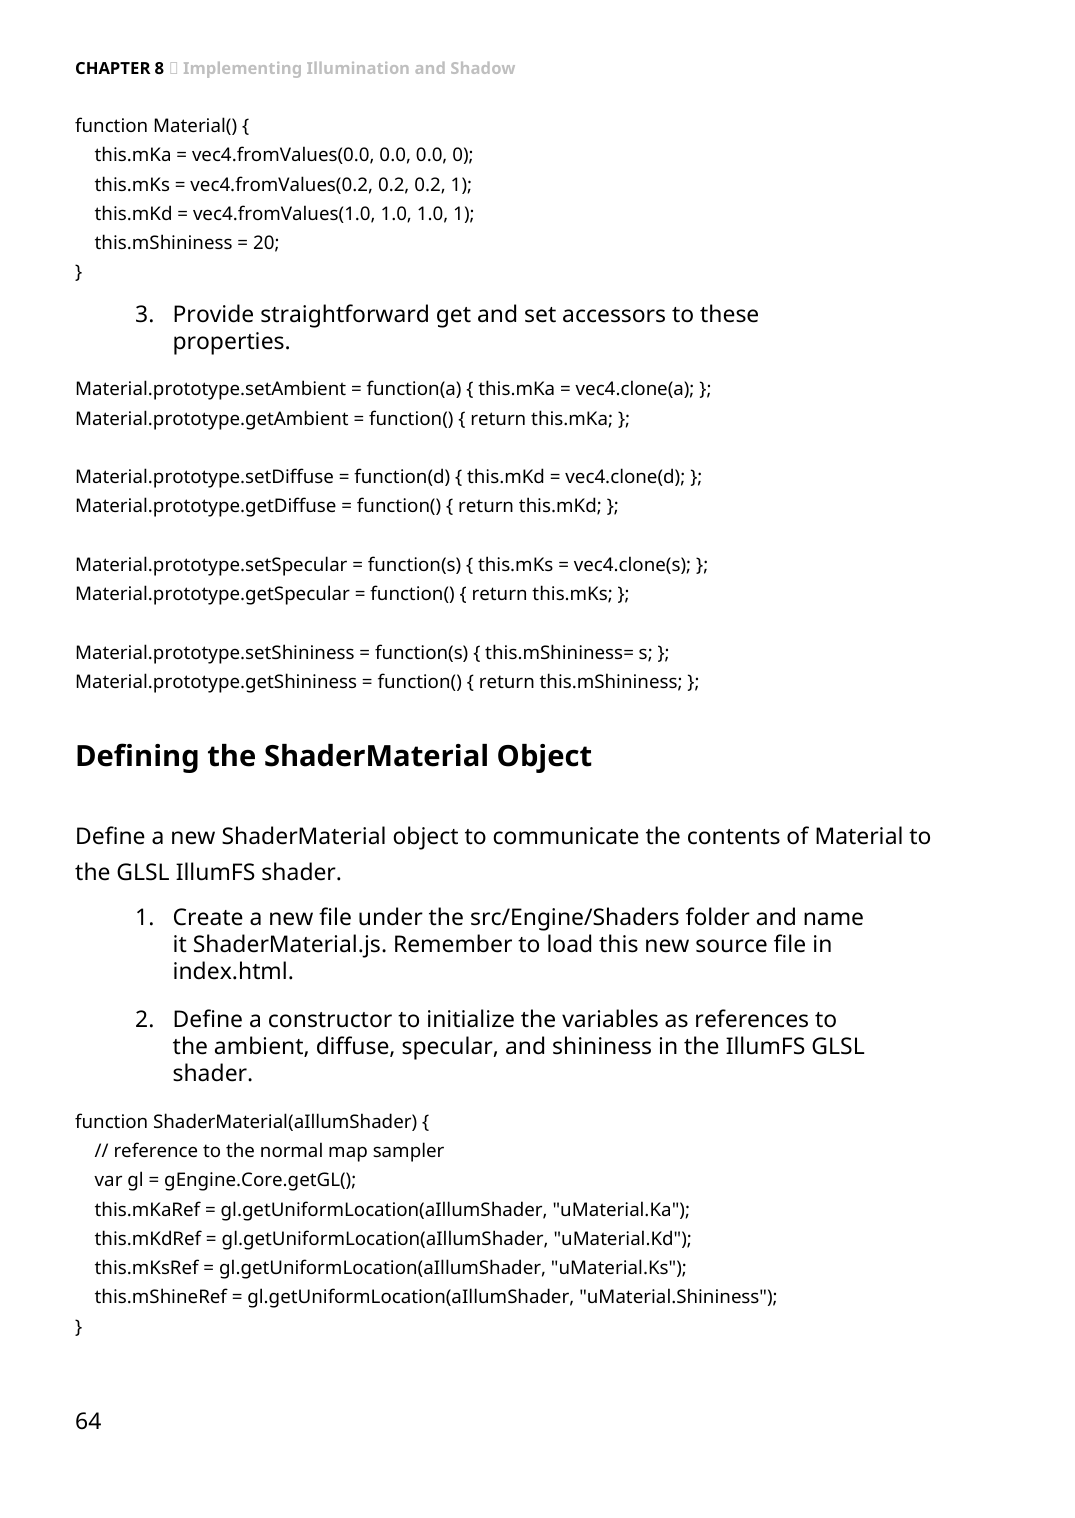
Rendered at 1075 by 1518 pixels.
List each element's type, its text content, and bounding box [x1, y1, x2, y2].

text Material.prototype.getSpecular = function() { return this.mKs; }; [75, 581, 962, 606]
text Material.prototype.setSpecular = function(s) { this.mKs = vec4.clone(s); }; [75, 551, 962, 577]
text function Material() { [75, 112, 962, 138]
text this.mKdRef = gl.getUniformLocation(aIllumShader, "uMaterial.Kd"); [75, 1225, 962, 1251]
list Provide straightforward get and set accessors to these properties. [135, 301, 872, 355]
text Material.prototype.setShininess = function(s) { this.mShininess= s; }; [75, 639, 962, 664]
text this.mKs = vec4.fromValues(0.2, 0.2, 0.2, 1); [75, 171, 962, 197]
text } [75, 1313, 962, 1338]
text Material.prototype.setAmbient = function(a) { this.mKa = vec4.clone(a); }; [75, 376, 962, 401]
text Material.prototype.setDiffuse = function(d) { this.mKd = vec4.clone(d); }; [75, 463, 962, 489]
text Material.prototype.getDiffuse = function() { return this.mKd; }; [75, 493, 962, 518]
text Define a new ShaderMaterial object to communicate the contents of Material to the GLSL IllumFS shader. [75, 819, 962, 887]
text this.mKd = vec4.fromValues(1.0, 1.0, 1.0, 1); [75, 200, 962, 226]
text this.mKsRef = gl.getUniformLocation(aIllumShader, "uMaterial.Ks"); [75, 1254, 962, 1280]
text this.mKaRef = gl.getUniformLocation(aIllumShader, "uMaterial.Ka"); [75, 1196, 962, 1221]
text this.mShininess = 20; [75, 229, 962, 255]
text this.mShineRef = gl.getUniformLocation(aIllumShader, "uMaterial.Shininess"); [75, 1284, 962, 1309]
text function ShaderMaterial(aIllumShader) { [75, 1108, 962, 1134]
list Create a new file under the src/Engine/Shaders folder and name it ShaderMaterial.js. Remember to load this new source file in index.html. [135, 904, 872, 985]
list Define a constructor to initialize the variables as references to the ambient, diffuse, specular, and shininess in the IllumFS GLSL shader. [135, 1006, 872, 1087]
text // reference to the normal map sampler [75, 1137, 962, 1163]
text this.mKa = vec4.fromValues(0.0, 0.0, 0.0, 0); [75, 142, 962, 167]
text } [75, 259, 962, 284]
text Material.prototype.getShininess = function() { return this.mShininess; }; [75, 668, 962, 694]
subtitle Defining the ShaderMaterial Object [75, 735, 962, 775]
text var gl = gEngine.Core.getGL(); [75, 1167, 962, 1192]
text Material.prototype.getAmbient = function() { return this.mKa; }; [75, 405, 962, 430]
